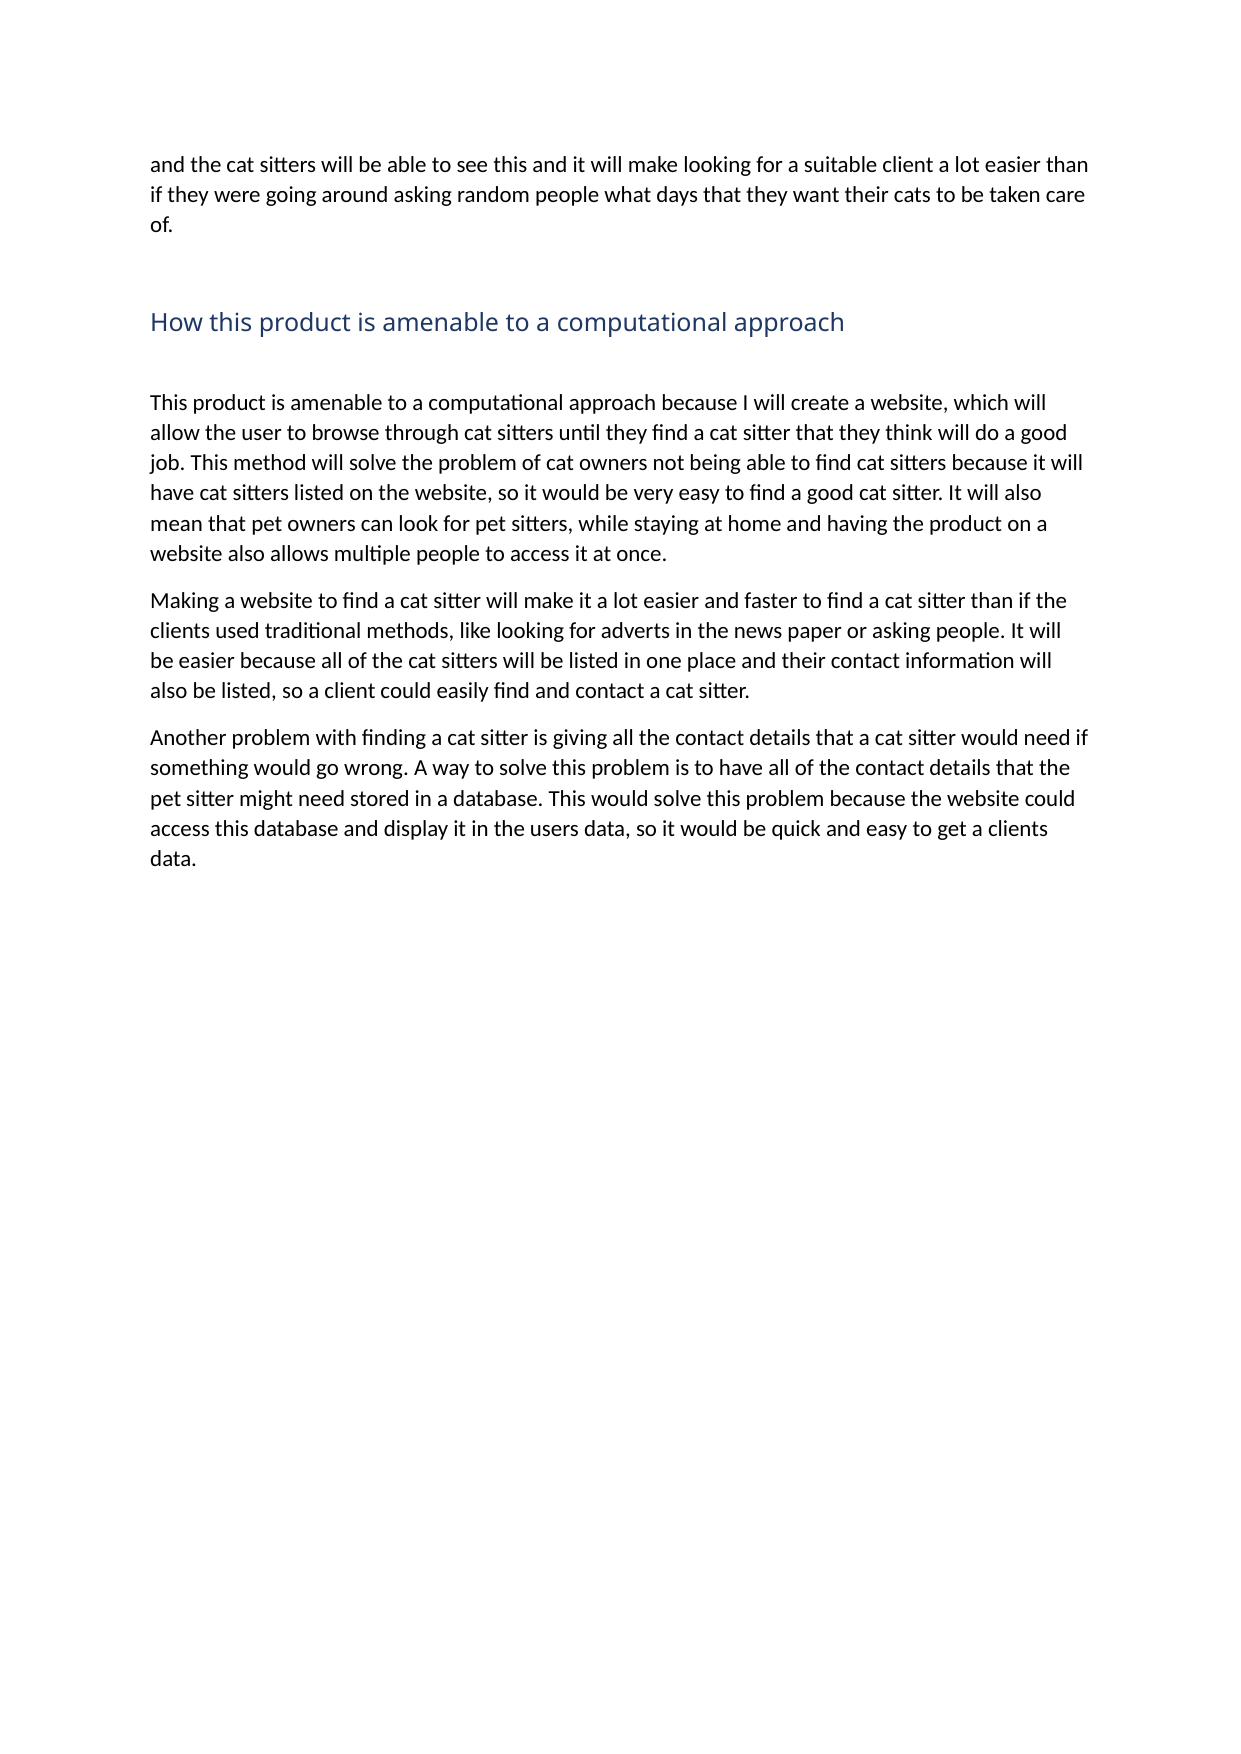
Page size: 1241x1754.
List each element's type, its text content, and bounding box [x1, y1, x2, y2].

text This product is amenable to a computational approach because I will create a website, which will allow the user to browse through cat sitters until they find a cat sitter that they think will do a good job. This method will solve the problem of cat owners not being able to find cat sitters because it will have cat sitters listed on the website, so it would be very easy to find a good cat sitter. It will also mean that pet owners can look for pet sitters, while staying at home and having the product on a website also allows multiple people to access it at once. [150, 388, 1090, 567]
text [150, 150, 1090, 238]
subtitle How this product is amenable to a computational approach [150, 304, 1090, 338]
text Making a website to find a cat sitter will make it a lot easier and faster to find a cat sitter than if the clients used traditional methods, like looking for adverts in the news paper or asking people. It will be easier because all of the cat sitters will be listed in one place and their contact information will also be listed, so a client could easily find and contact a cat sitter. [150, 586, 1090, 704]
text Another problem with finding a cat sitter is giving all the contact details that a cat sitter would need if something would go wrong. A way to solve this problem is to have all of the contact details that the pet sitter might need stored in a database. This would solve this problem because the website could access this database and display it in the users data, so it would be quick and easy to get a clients data. [150, 723, 1090, 872]
